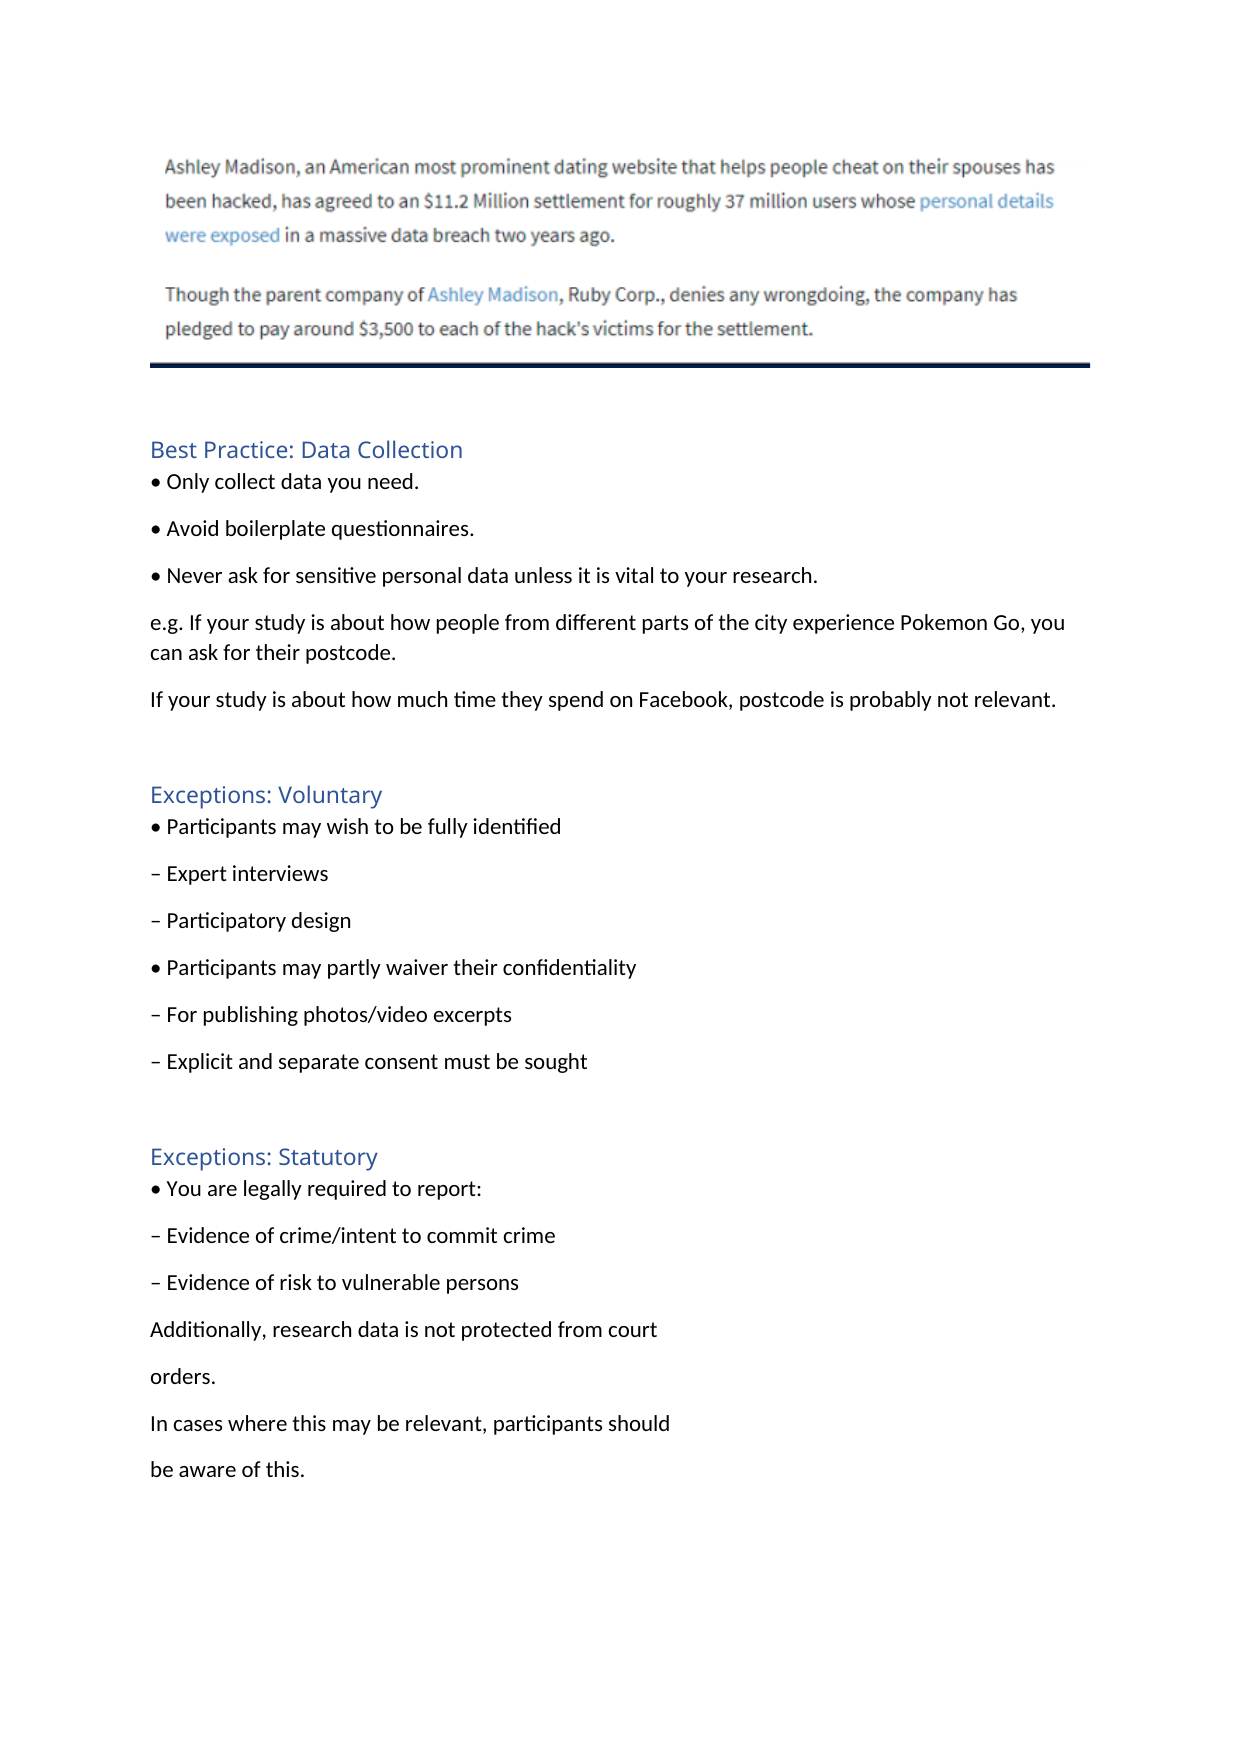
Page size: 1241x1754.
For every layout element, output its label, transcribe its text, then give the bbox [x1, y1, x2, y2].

text • Participants may wish to be fully identified [150, 812, 1090, 841]
text • Never ask for sensitive personal data unless it is vital to your research. [150, 561, 1090, 589]
text orders. [150, 1362, 1090, 1390]
text be aware of this. [150, 1456, 1090, 1484]
text – Participatory design [150, 906, 1090, 934]
text • You are legally required to report: [150, 1174, 1090, 1202]
text • Only collect data you need. [150, 467, 1090, 495]
text – Evidence of crime/intent to commit crime [150, 1221, 1090, 1249]
text – Evidence of risk to vulnerable persons [150, 1268, 1090, 1296]
text – For publishing photos/video excerpts [150, 1000, 1090, 1028]
text Additionally, research data is not protected from court [150, 1315, 1090, 1343]
text – Expert interviews [150, 859, 1090, 887]
subtitle Exceptions: Statutory [150, 1141, 1090, 1172]
text If your study is about how much time they spend on Facebook, postcode is probably not relevant. [150, 685, 1090, 713]
text • Participants may partly waiver their confidentiality [150, 953, 1090, 981]
picture [150, 150, 1091, 368]
text e.g. If your study is about how people from different parts of the city experience Pokemon Go, you can ask for their postcode. [150, 608, 1090, 666]
text • Avoid boilerplate questionnaires. [150, 514, 1090, 542]
text – Explicit and separate consent must be sought [150, 1047, 1090, 1075]
subtitle Exceptions: Voluntary [150, 779, 1090, 810]
subtitle Best Practice: Data Collection [150, 433, 1090, 465]
text In cases where this may be relevant, participants should [150, 1409, 1090, 1437]
